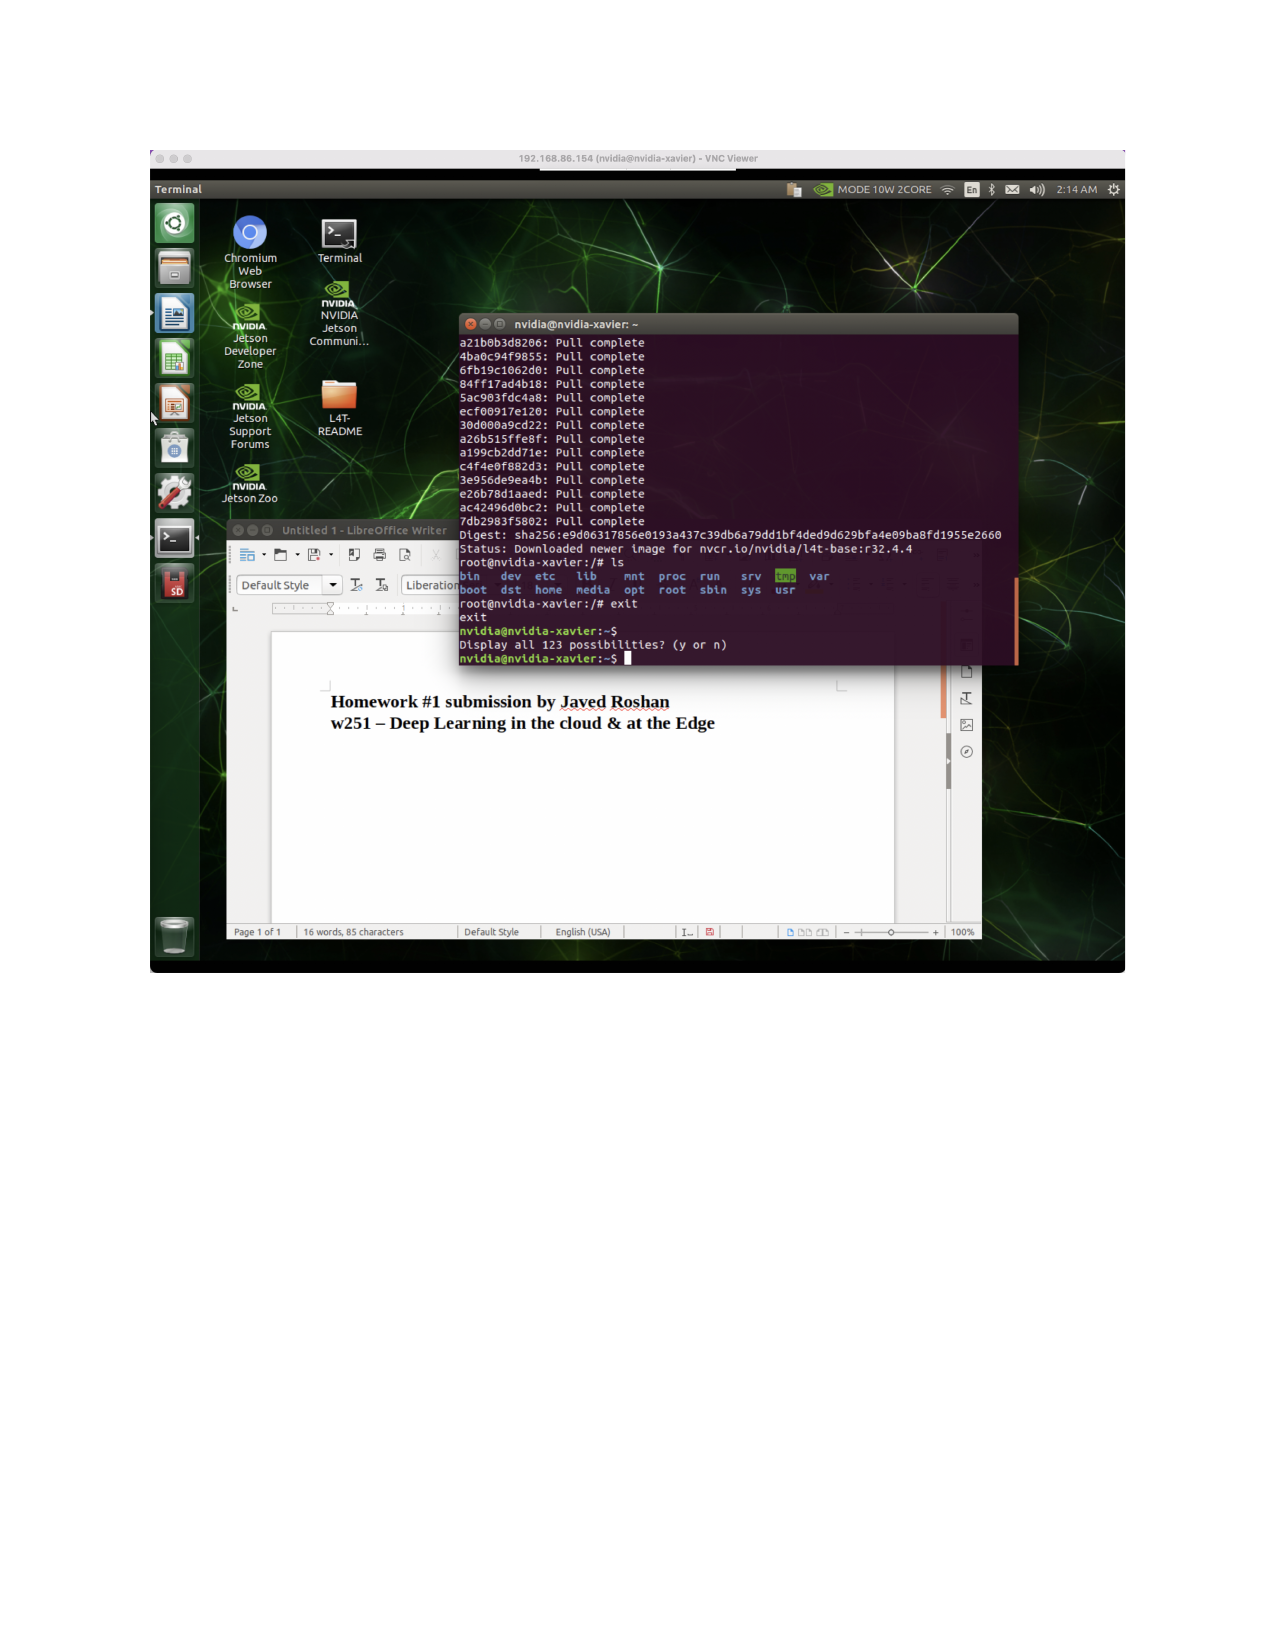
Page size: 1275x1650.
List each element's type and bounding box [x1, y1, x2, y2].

picture [150, 150, 1125, 973]
